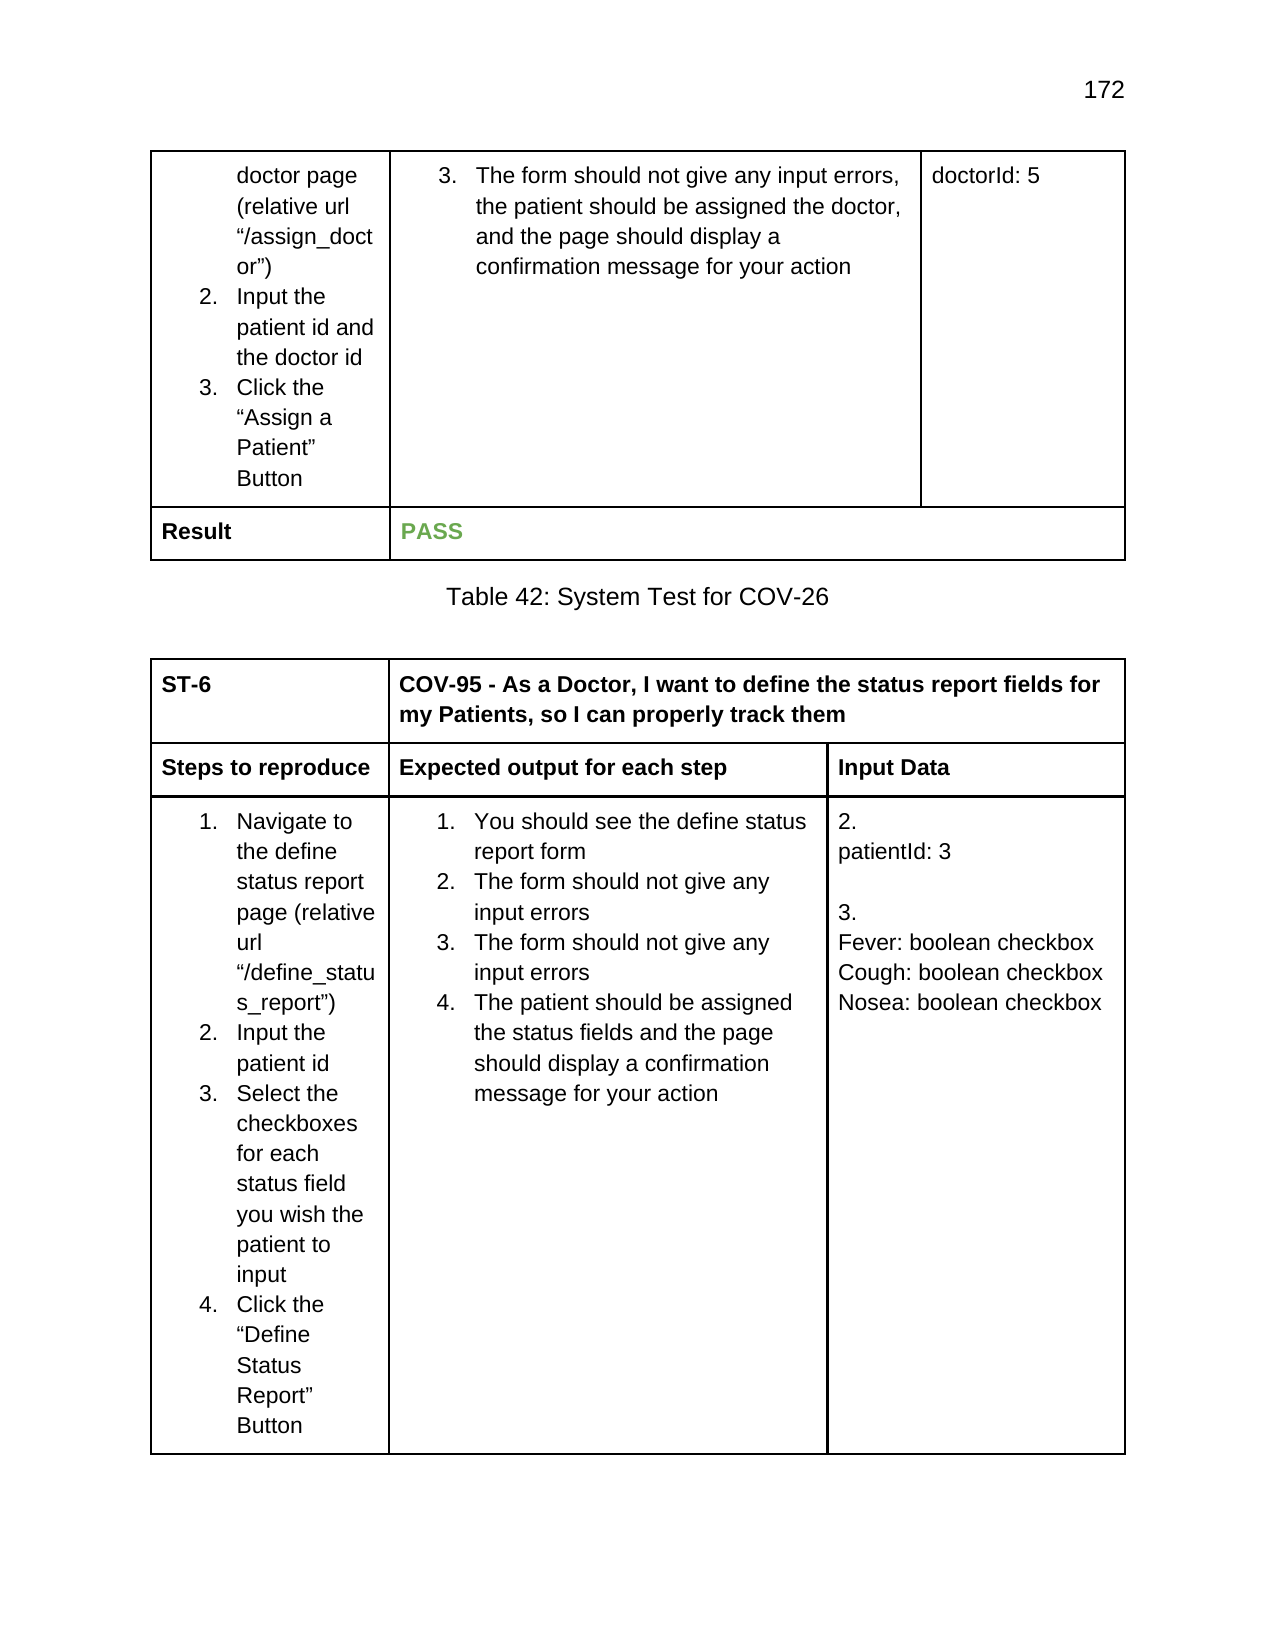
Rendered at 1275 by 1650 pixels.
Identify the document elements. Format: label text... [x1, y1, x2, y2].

text Table 42: System Test for COV-26 [150, 582, 1125, 611]
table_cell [922, 152, 1124, 506]
table_cell 2. patientId: 3 3. Fever: boolean checkbox Cough: boolean checkbox Nosea: boolean checkbox [829, 798, 1124, 1453]
table_cell Result [152, 508, 389, 559]
table_cell Input Data [829, 744, 1124, 795]
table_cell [391, 152, 920, 506]
table_cell Expected output for each step [390, 744, 826, 795]
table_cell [152, 152, 389, 506]
table_cell Navigate to the define status report page (relative url “/define_status_report”) Input the patient id Select the checkboxes for each status field you wish the patient to input Click the “Define Status Report” Button [152, 798, 388, 1453]
table_cell PASS [391, 508, 1124, 559]
table_cell You should see the define status report form The form should not give any input errors The form should not give any input errors The patient should be assigned the status fields and the page should display a confirmation message for your action [390, 798, 826, 1453]
table_header ST-6 [152, 660, 388, 742]
table_cell Steps to reproduce [152, 744, 388, 795]
table_header COV-95 - As a Doctor, I want to define the status report fields for my Patients, so I can properly track them [390, 660, 1124, 742]
